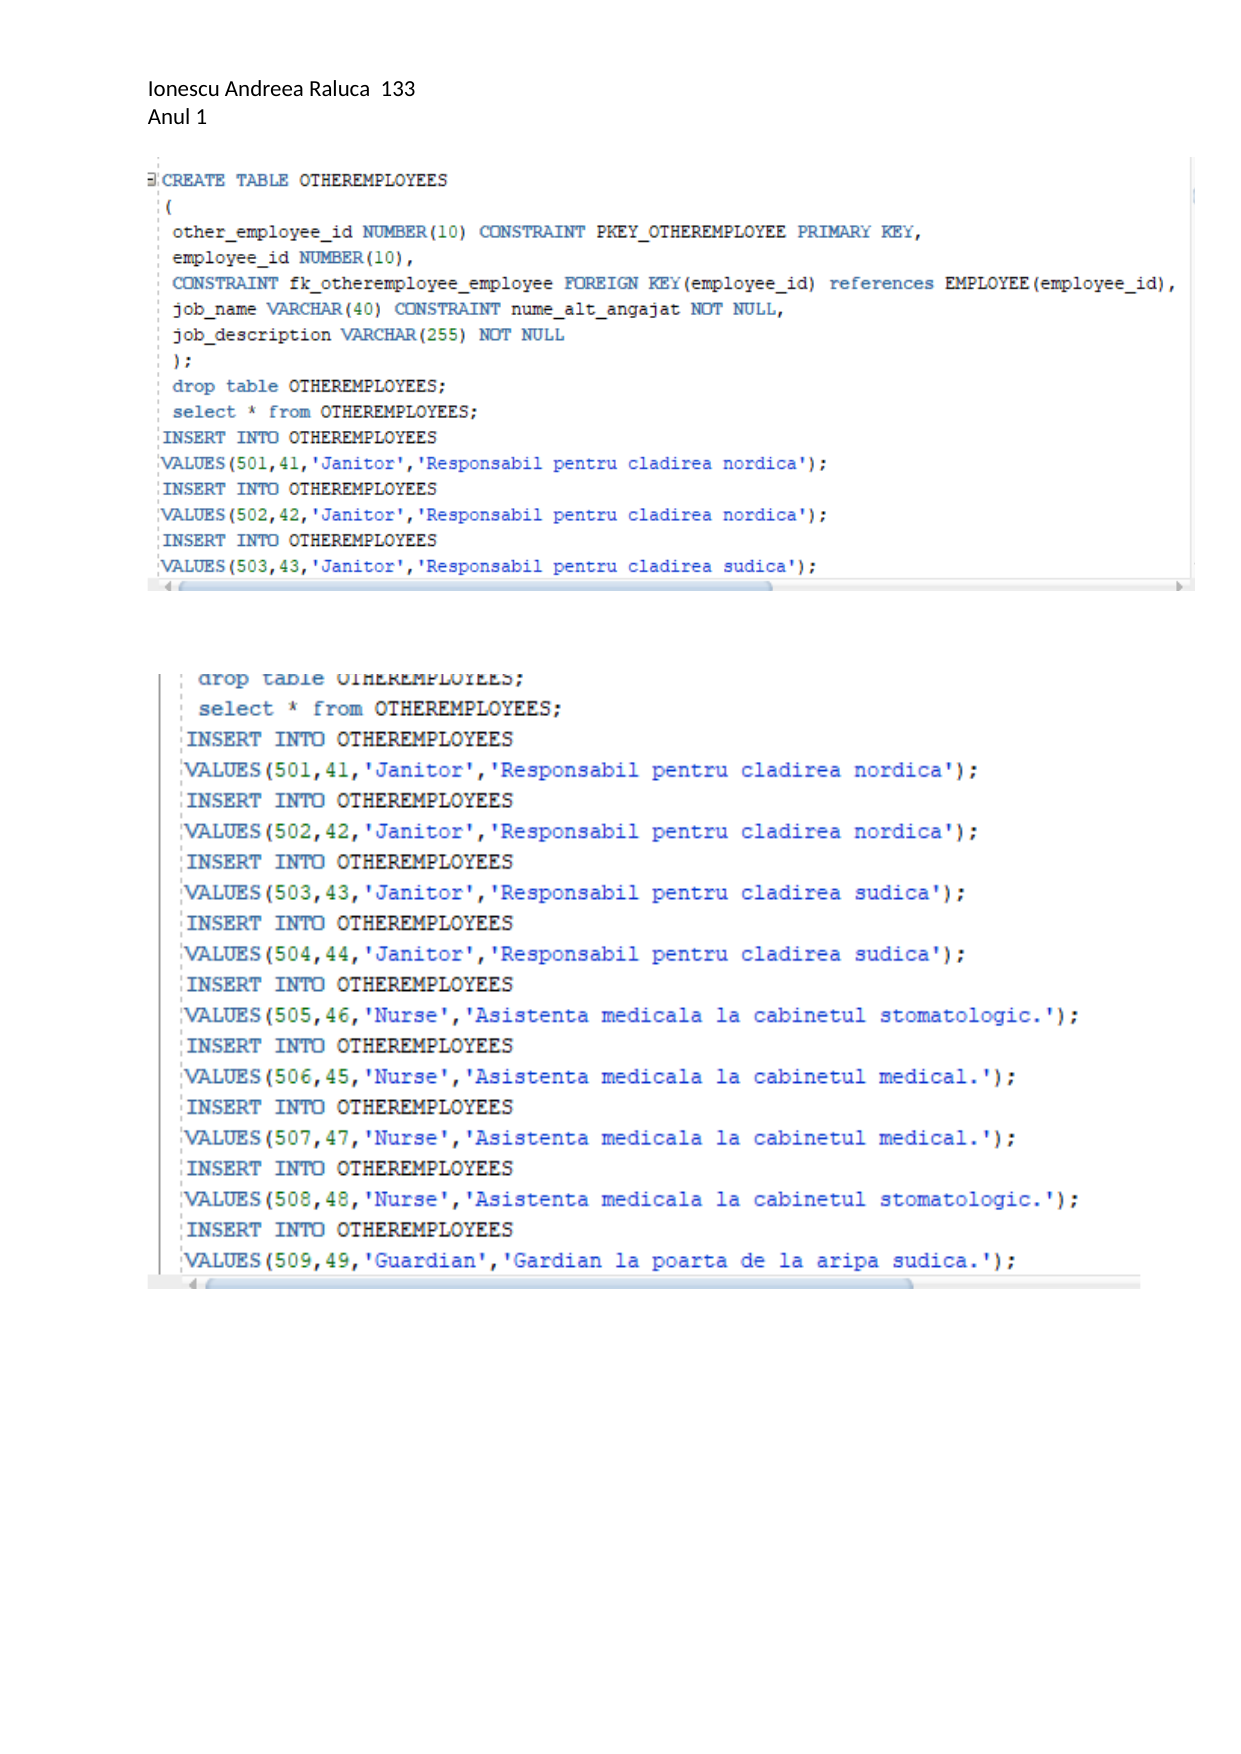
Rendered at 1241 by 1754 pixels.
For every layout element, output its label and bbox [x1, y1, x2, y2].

picture [147, 157, 1195, 591]
picture [147, 674, 1141, 1289]
